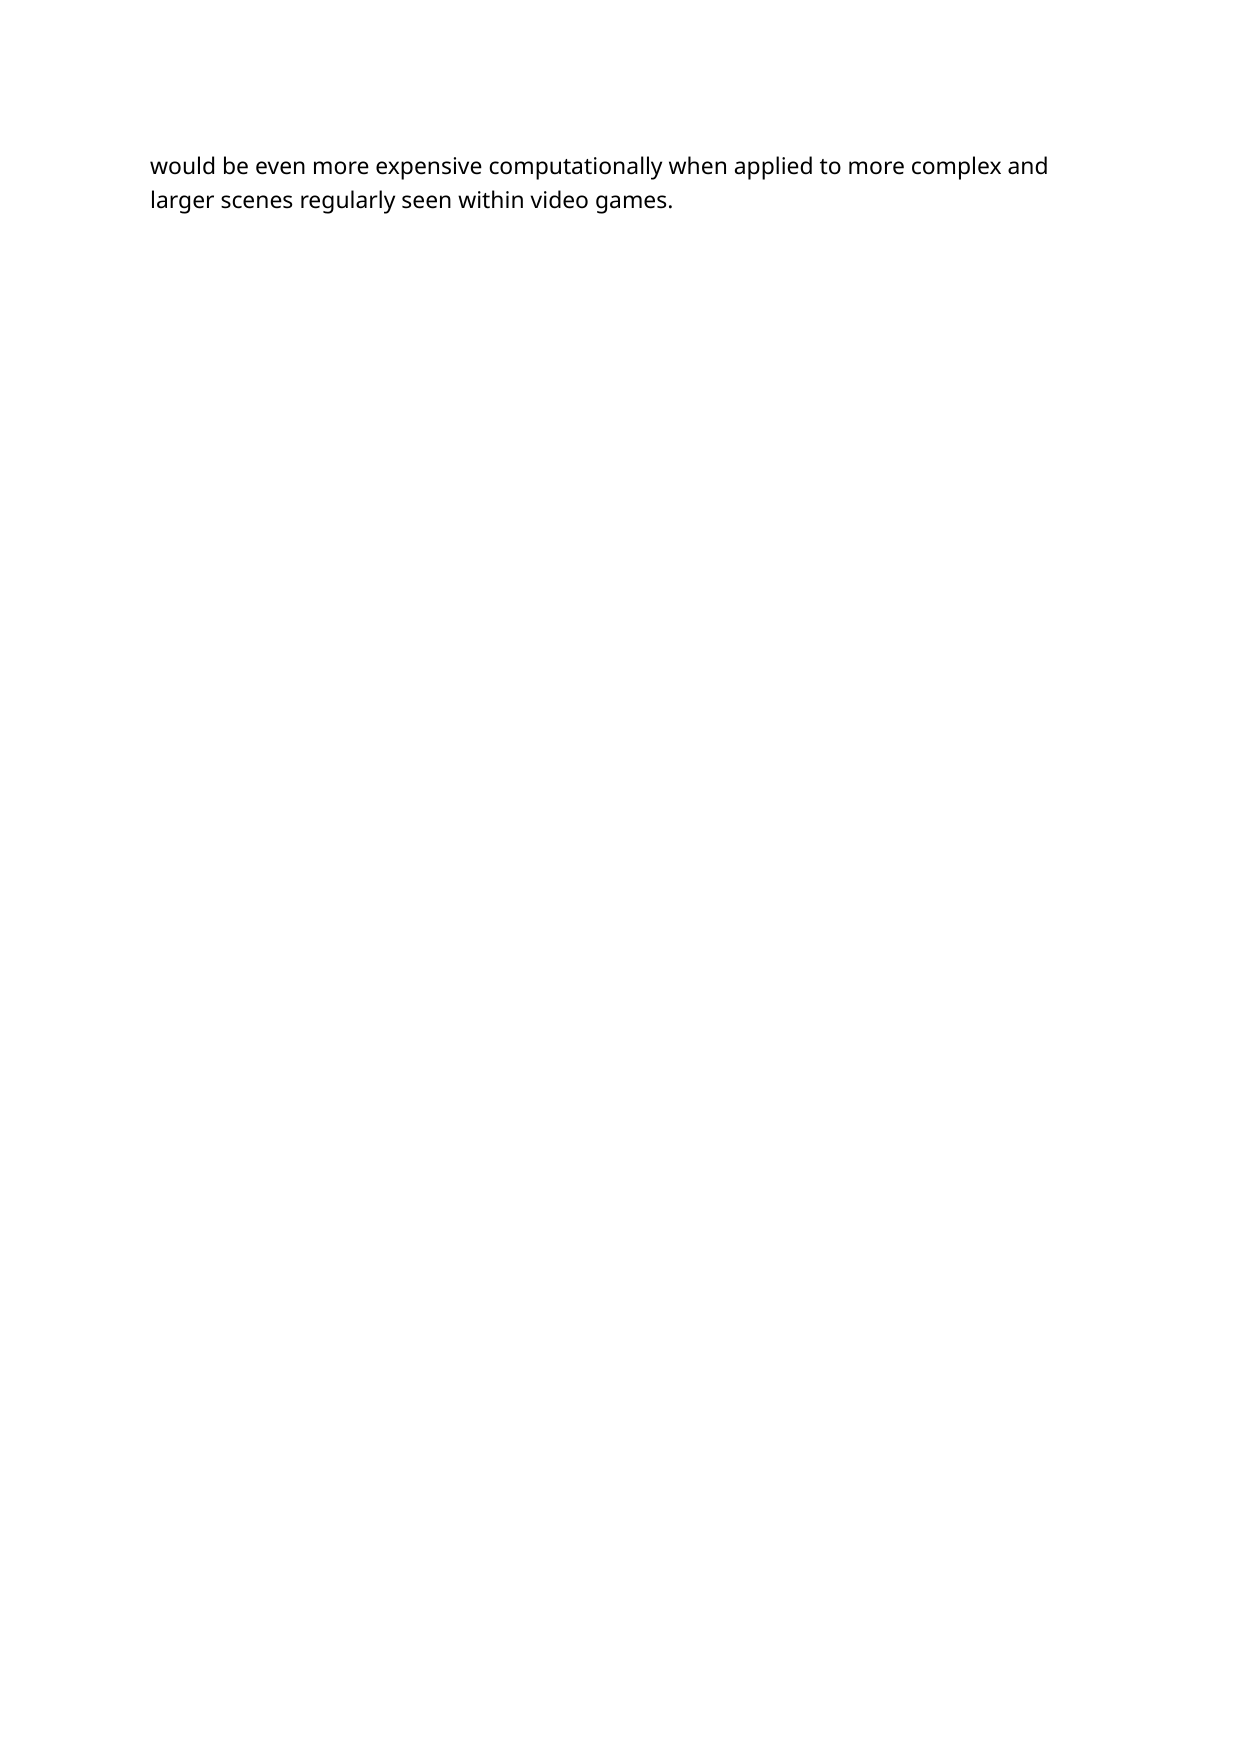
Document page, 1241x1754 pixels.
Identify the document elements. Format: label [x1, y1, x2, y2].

text [150, 150, 1090, 215]
